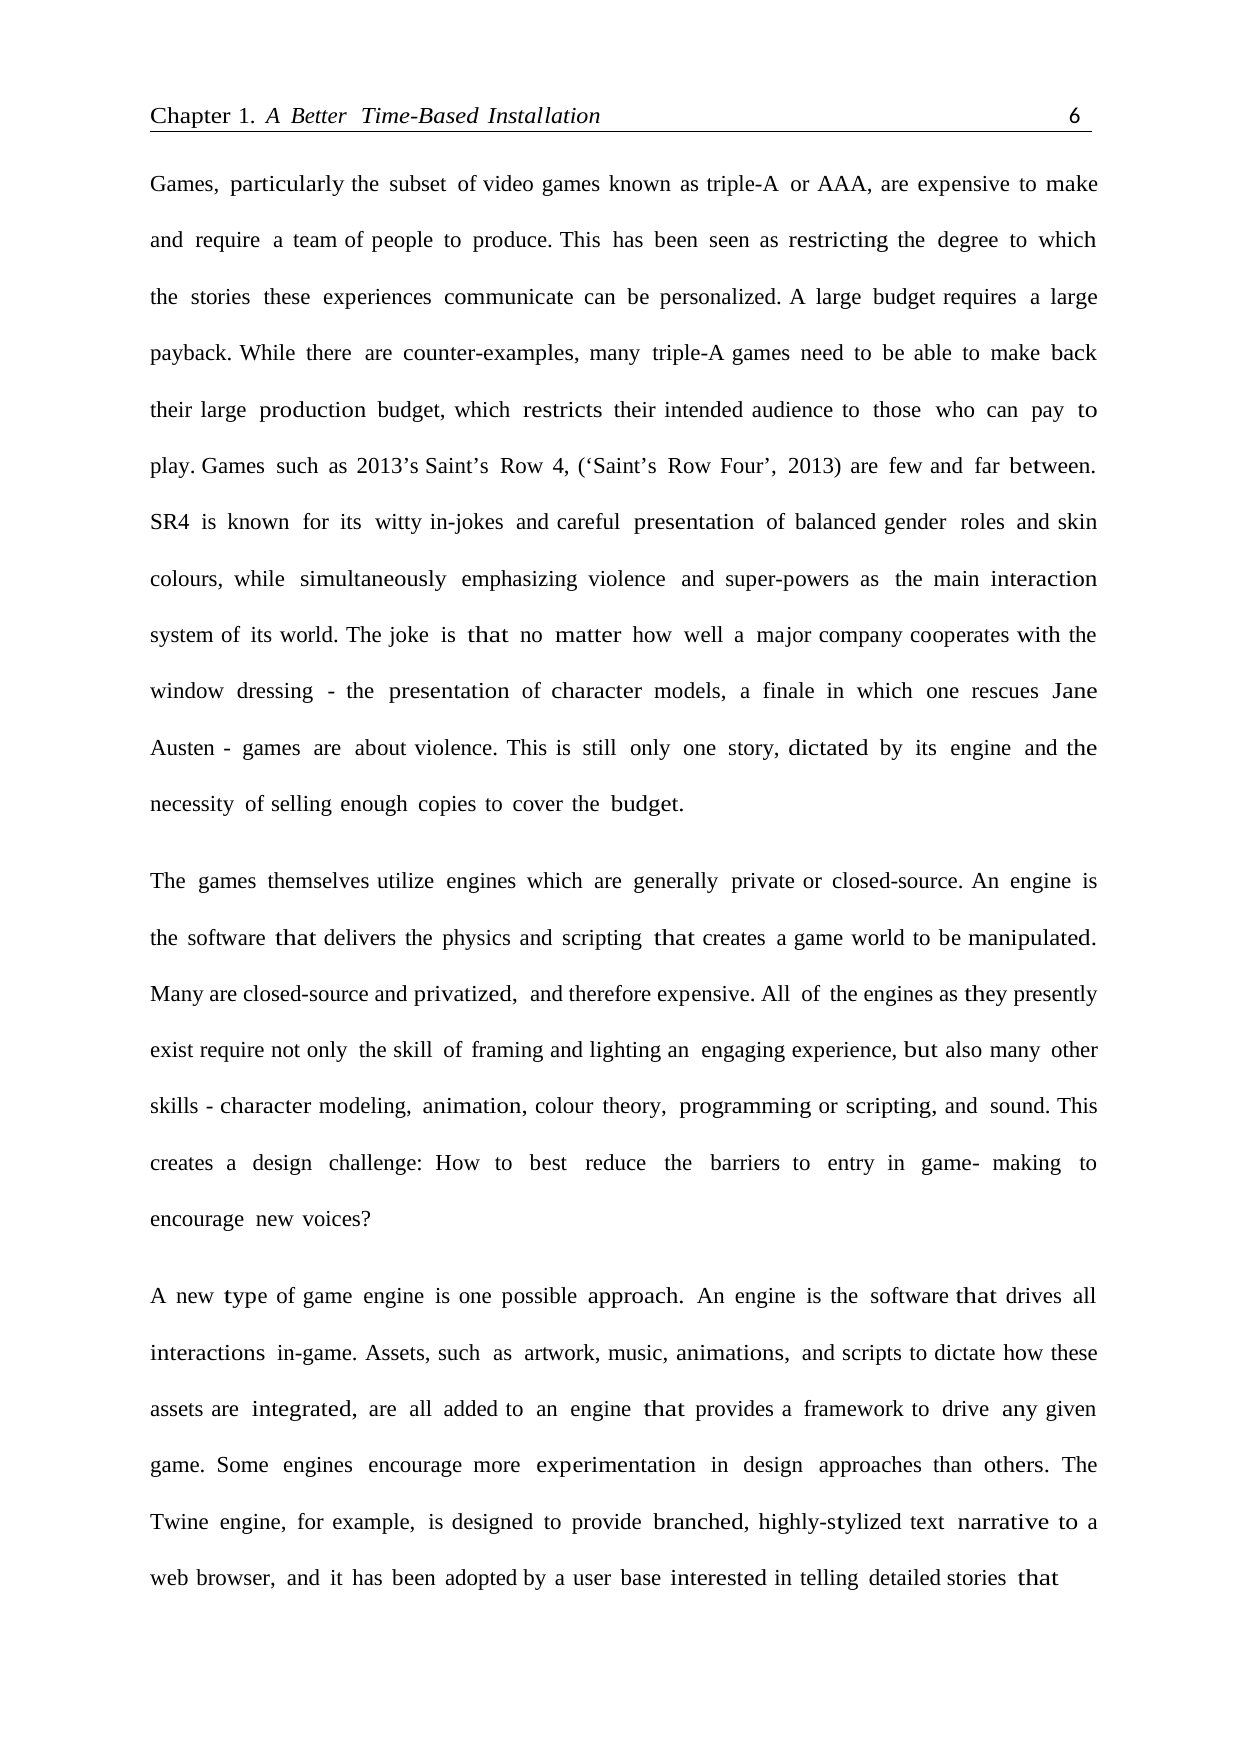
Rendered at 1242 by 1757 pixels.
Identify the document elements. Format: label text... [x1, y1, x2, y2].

text Games, particularly the subset of video games known as triple-A or AAA, are expensive to make and require a team of people to produce. This has been seen as restricting the degree to which the stories these experiences communicate can be personalized. A large budget requires a large payback. While there are counter-examples, many triple-A games need to be able to make back their large production budget, which restricts their intended audience to those who can pay to play. Games such as 2013’s Saint’s Row 4, (‘Saint’s Row Four’, 2013) are few and far between. SR4 is known for its witty in-jokes and careful presentation of balanced gender roles and skin colours, while simultaneously emphasizing violence and super-powers as the main interaction system of its world. The joke is that no matter how well a major company cooperates with the window dressing - the presentation of character models, a finale in which one rescues Jane Austen - games are about violence. This is still only one story, dictated by its engine and the necessity of selling enough copies to cover the budget. [150, 170, 1098, 816]
text The games themselves utilize engines which are generally private or closed-source. An engine is the software that delivers the physics and scripting that creates a game world to be manipulated. Many are closed-source and privatized, and therefore expensive. All of the engines as they presently exist require not only the skill of framing and lighting an engaging experience, but also many other skills - character modeling, animation, colour theory, programming or scripting, and sound. This creates a design challenge: How to best reduce the barriers to entry in game- making to encourage new voices? [150, 867, 1098, 1232]
text A new type of game engine is one possible approach. An engine is the software that drives all interactions in-game. Assets, such as artwork, music, animations, and scripts to dictate how these assets are integrated, are all added to an engine that provides a framework to drive any given game. Some engines encourage more experimentation in design approaches than others. The Twine engine, for example, is designed to provide branched, highly-stylized text narrative to a web browser, and it has been adopted by a user base interested in telling detailed stories that [150, 1282, 1098, 1591]
